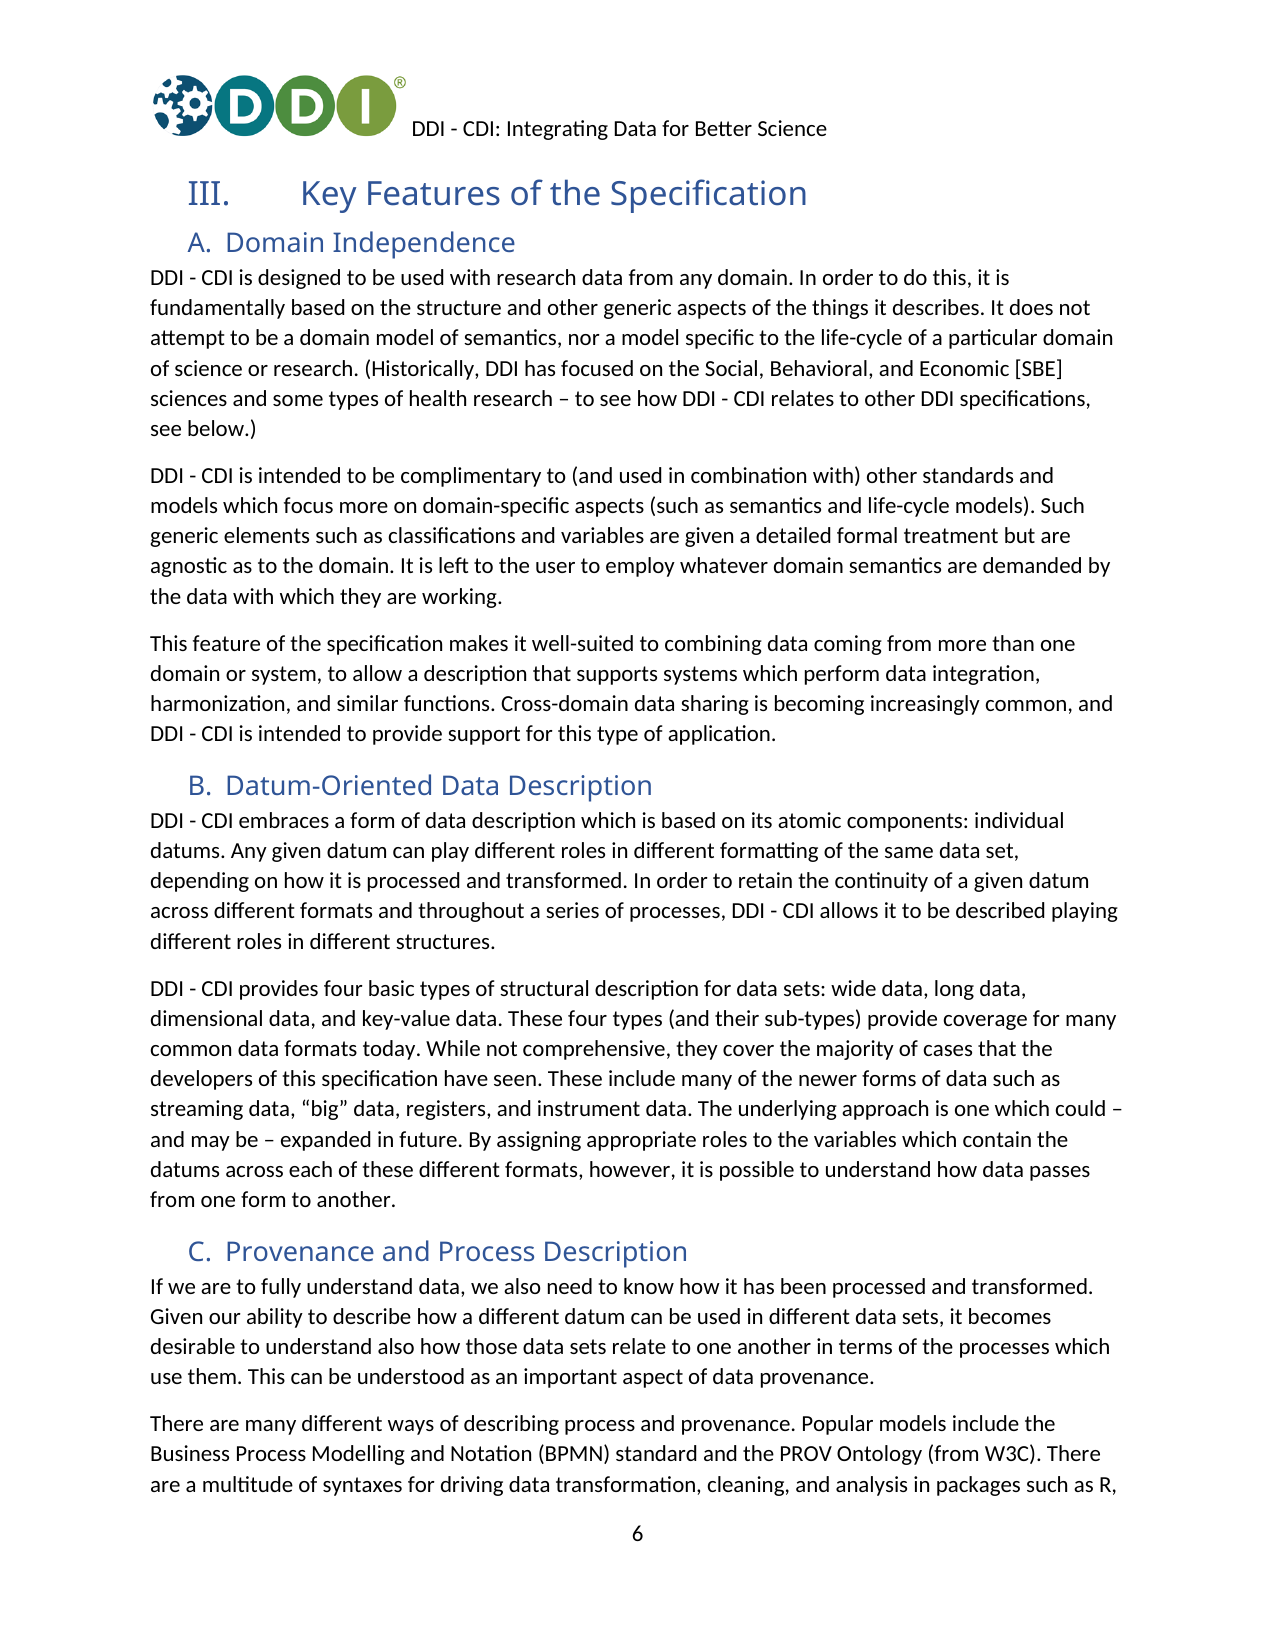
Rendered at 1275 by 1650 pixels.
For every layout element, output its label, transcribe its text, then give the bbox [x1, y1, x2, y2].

text This feature of the specification makes it well-suited to combining data coming from more than one domain or system, to allow a description that supports systems which perform data integration, harmonization, and similar functions. Cross-domain data sharing is becoming increasingly common, and DDI - CDI is intended to provide support for this type of application. [150, 629, 1125, 747]
subtitle Datum-Oriented Data Description [187, 766, 1125, 803]
subtitle Domain Independence [187, 223, 1125, 260]
text DDI - CDI provides four basic types of structural description for data sets: wide data, long data, dimensional data, and key-value data. These four types (and their sub-types) provide coverage for many common data formats today. While not comprehensive, they cover the majority of cases that the developers of this specification have seen. These include many of the newer forms of data such as streaming data, “big” data, registers, and instrument data. The underlying approach is one which could – and may be – expanded in future. By assigning appropriate roles to the variables which contain the datums across each of these different formats, however, it is possible to understand how data passes from one form to another. [150, 974, 1125, 1213]
text DDI - CDI is intended to be complimentary to (and used in combination with) other standards and models which focus more on domain-specific aspects (such as semantics and life-cycle models). Such generic elements such as classifications and variables are given a detailed formal treatment but are agnostic as to the domain. It is left to the user to employ whatever domain semantics are demanded by the data with which they are working. [150, 461, 1125, 610]
text DDI - CDI is designed to be used with research data from any domain. In order to do this, it is fundamentally based on the structure and other generic aspects of the things it describes. It does not attempt to be a domain model of semantics, nor a model specific to the life-cycle of a particular domain of science or research. (Historically, DDI has focused on the Social, Behavioral, and Economic [SBE] sciences and some types of health research – to see how DDI - CDI relates to other DDI specifications, see below.) [150, 263, 1125, 442]
subtitle Provenance and Process Description [187, 1232, 1125, 1269]
text If we are to fully understand data, we also need to know how it has been processed and transformed. Given our ability to describe how a different datum can be used in different data sets, it becomes desirable to understand also how those data sets relate to one another in terms of the processes which use them. This can be understood as an important aspect of data provenance. [150, 1272, 1125, 1391]
text DDI - CDI embraces a form of data description which is based on its atomic components: individual datums. Any given datum can play different roles in different formatting of the same data set, depending on how it is processed and transformed. In order to retain the continuity of a given datum across different formats and throughout a series of processes, DDI - CDI allows it to be described playing different roles in different structures. [150, 806, 1125, 955]
picture [150, 75, 407, 137]
subtitle Key Features of the Specification [187, 170, 1125, 216]
